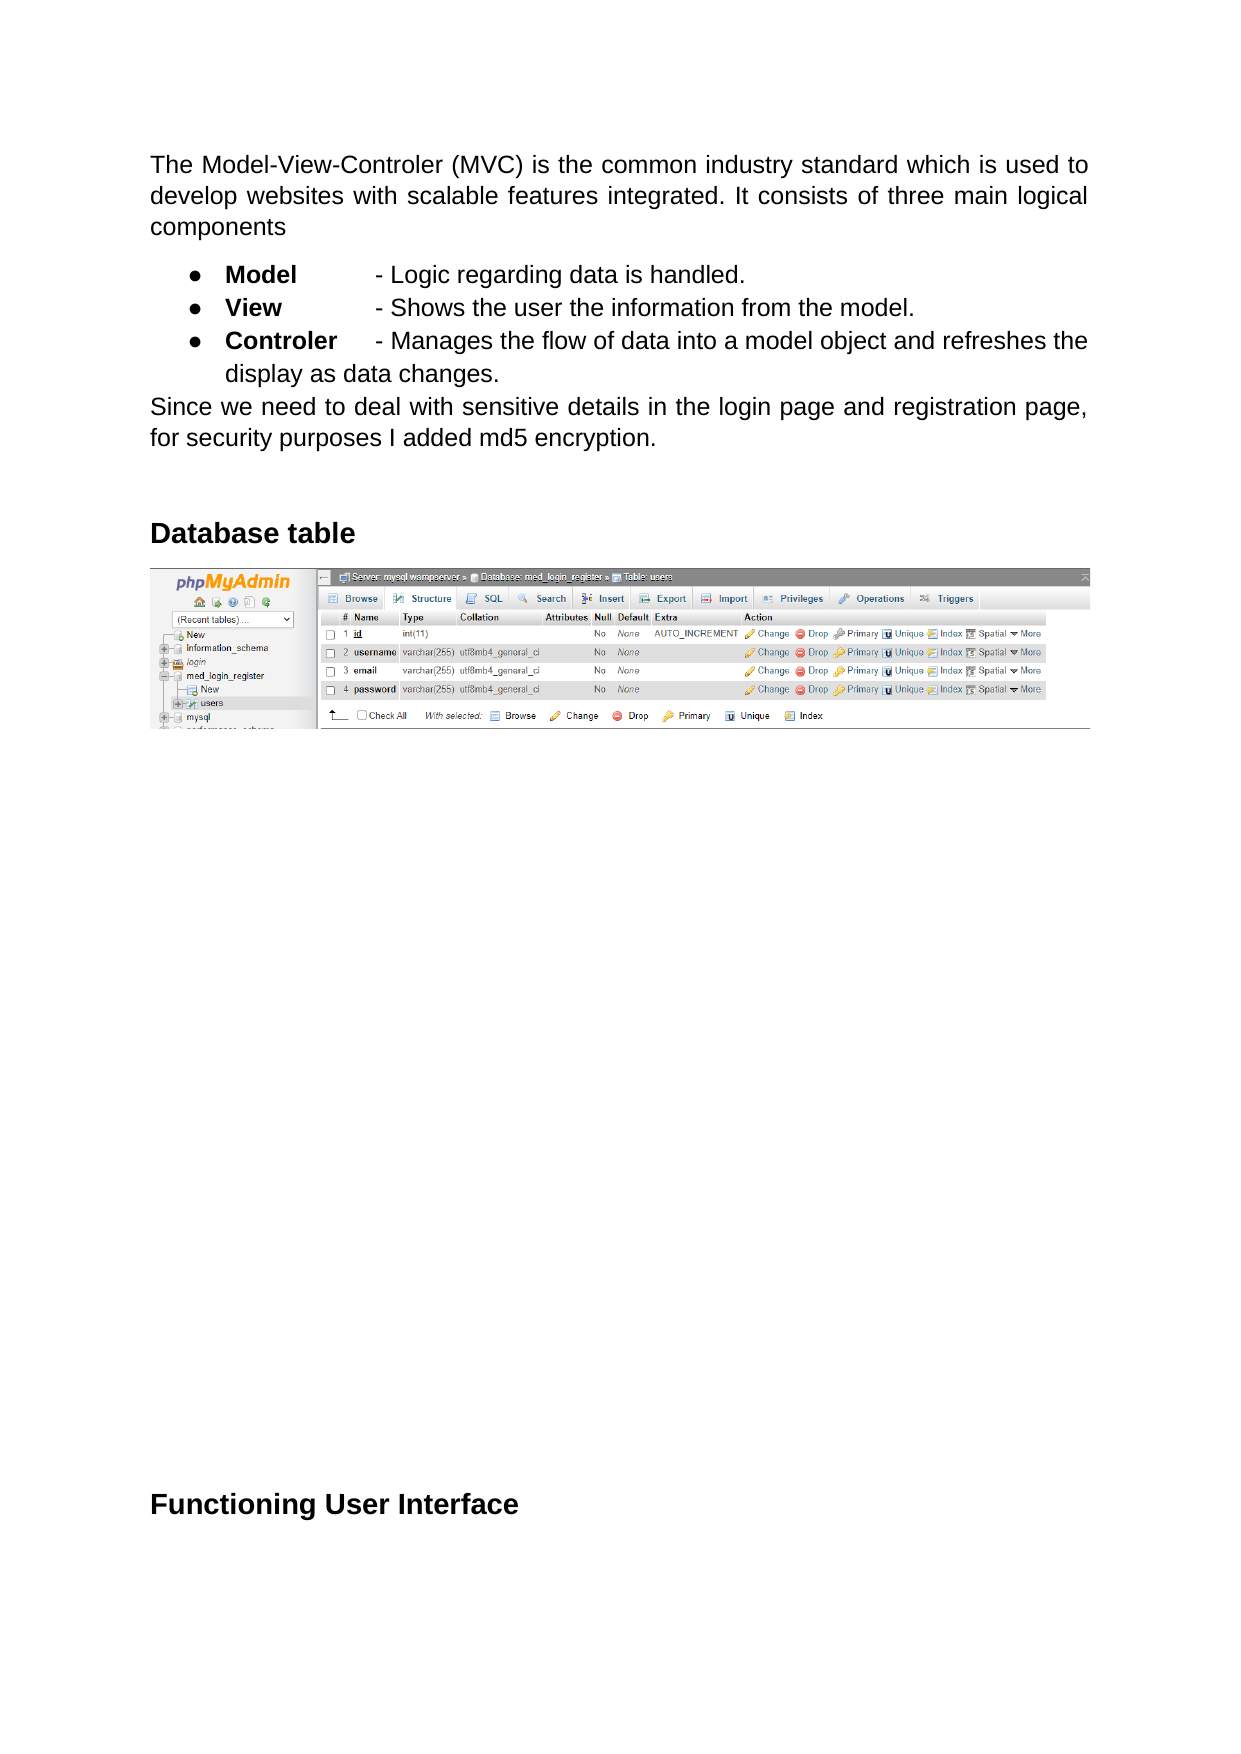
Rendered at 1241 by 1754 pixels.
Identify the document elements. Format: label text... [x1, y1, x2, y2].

text Database table [150, 516, 1090, 549]
list View - Shows the user the information from the model. [187, 293, 1090, 322]
list Controler - Manages the flow of data into a model object and refreshes the display as data changes. [187, 326, 1090, 388]
picture [150, 568, 1091, 729]
list Model - Logic regarding data is handled. [187, 260, 1090, 288]
text Since we need to deal with sensitive details in the login page and registration page, for security purposes I added md5 encryption. [150, 392, 1090, 452]
text Functioning User Interface [150, 1487, 1090, 1521]
text The Model-View-Controler (MVC) is the common industry standard which is used to develop websites with scalable features integrated. It consists of three main logical components [150, 150, 1090, 241]
